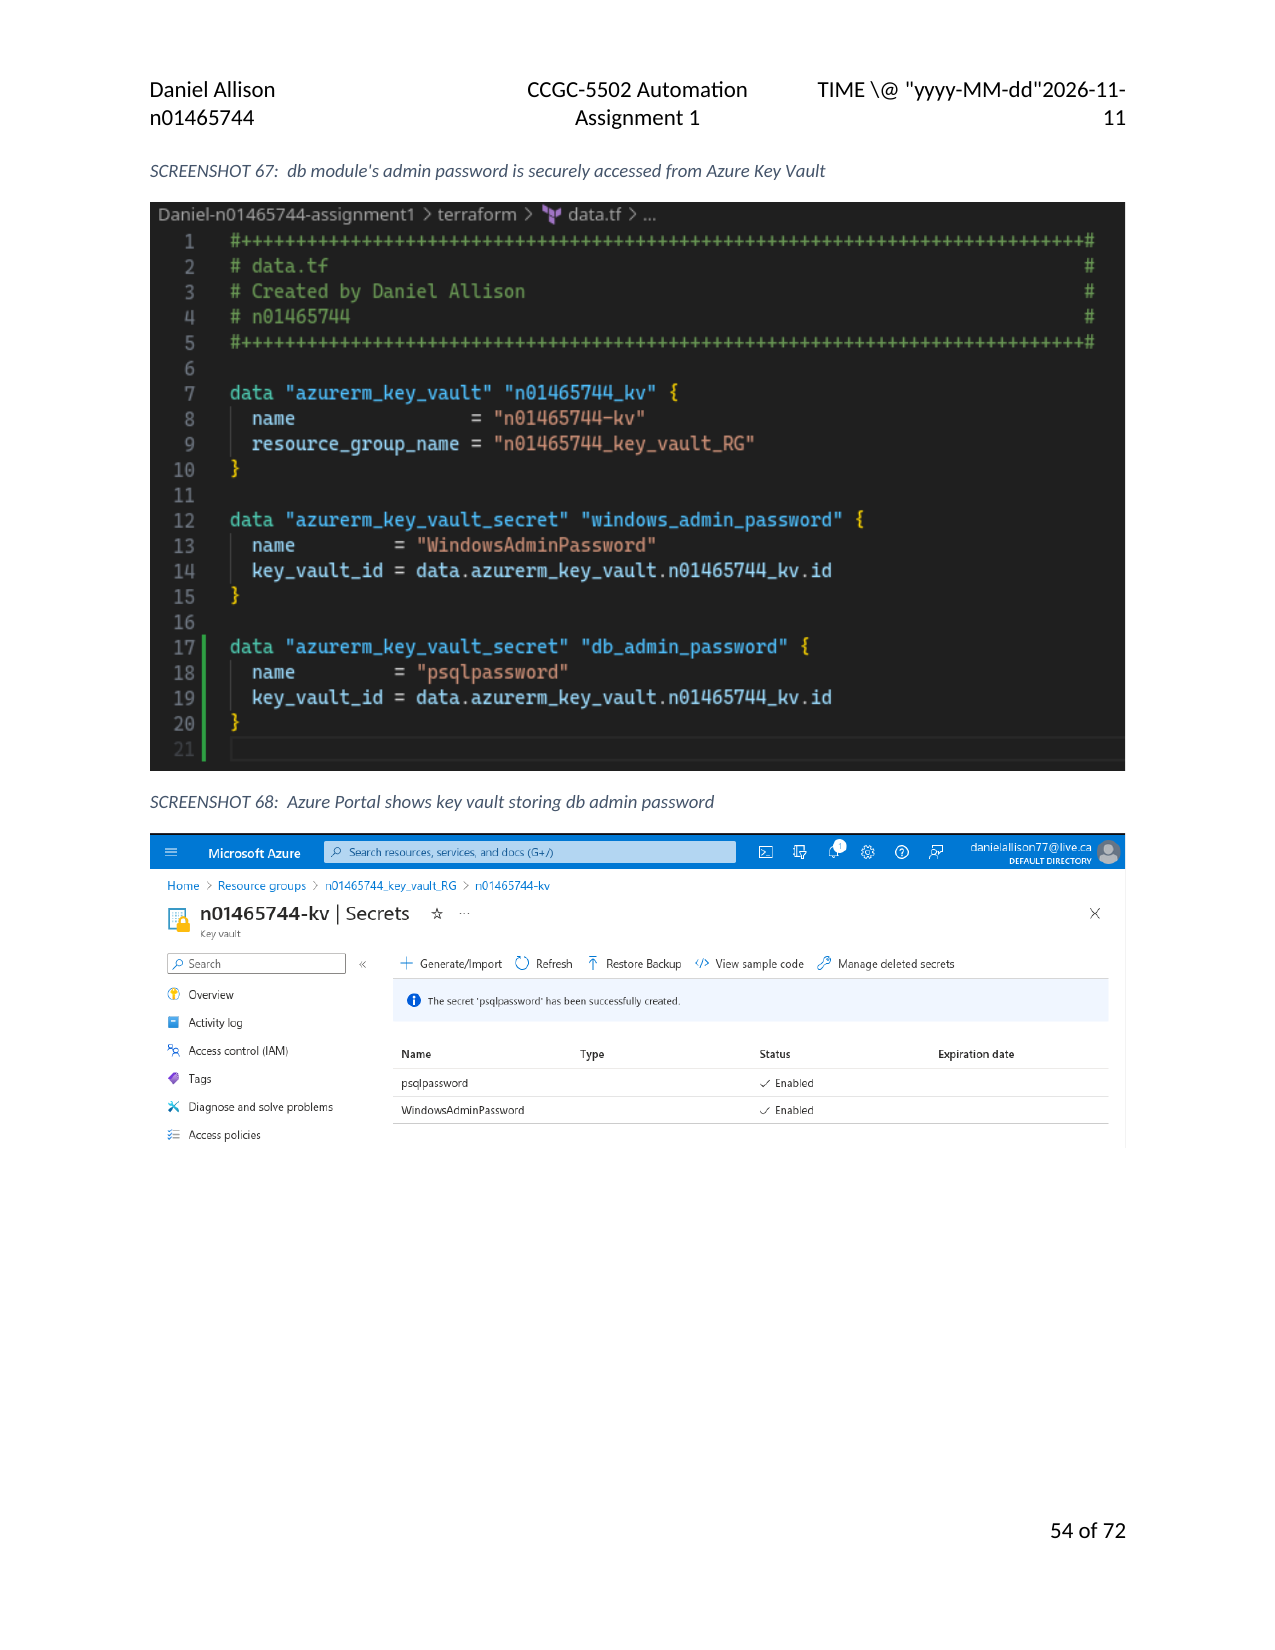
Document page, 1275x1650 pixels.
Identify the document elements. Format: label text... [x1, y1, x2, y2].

picture [150, 833, 1125, 1148]
text SCREENSHOT 67: db module's admin password is securely accessed from Azure Key Vault [150, 159, 1125, 182]
picture [150, 202, 1125, 771]
text SCREENSHOT 68: Azure Portal shows key vault storing db admin password [150, 790, 1125, 813]
